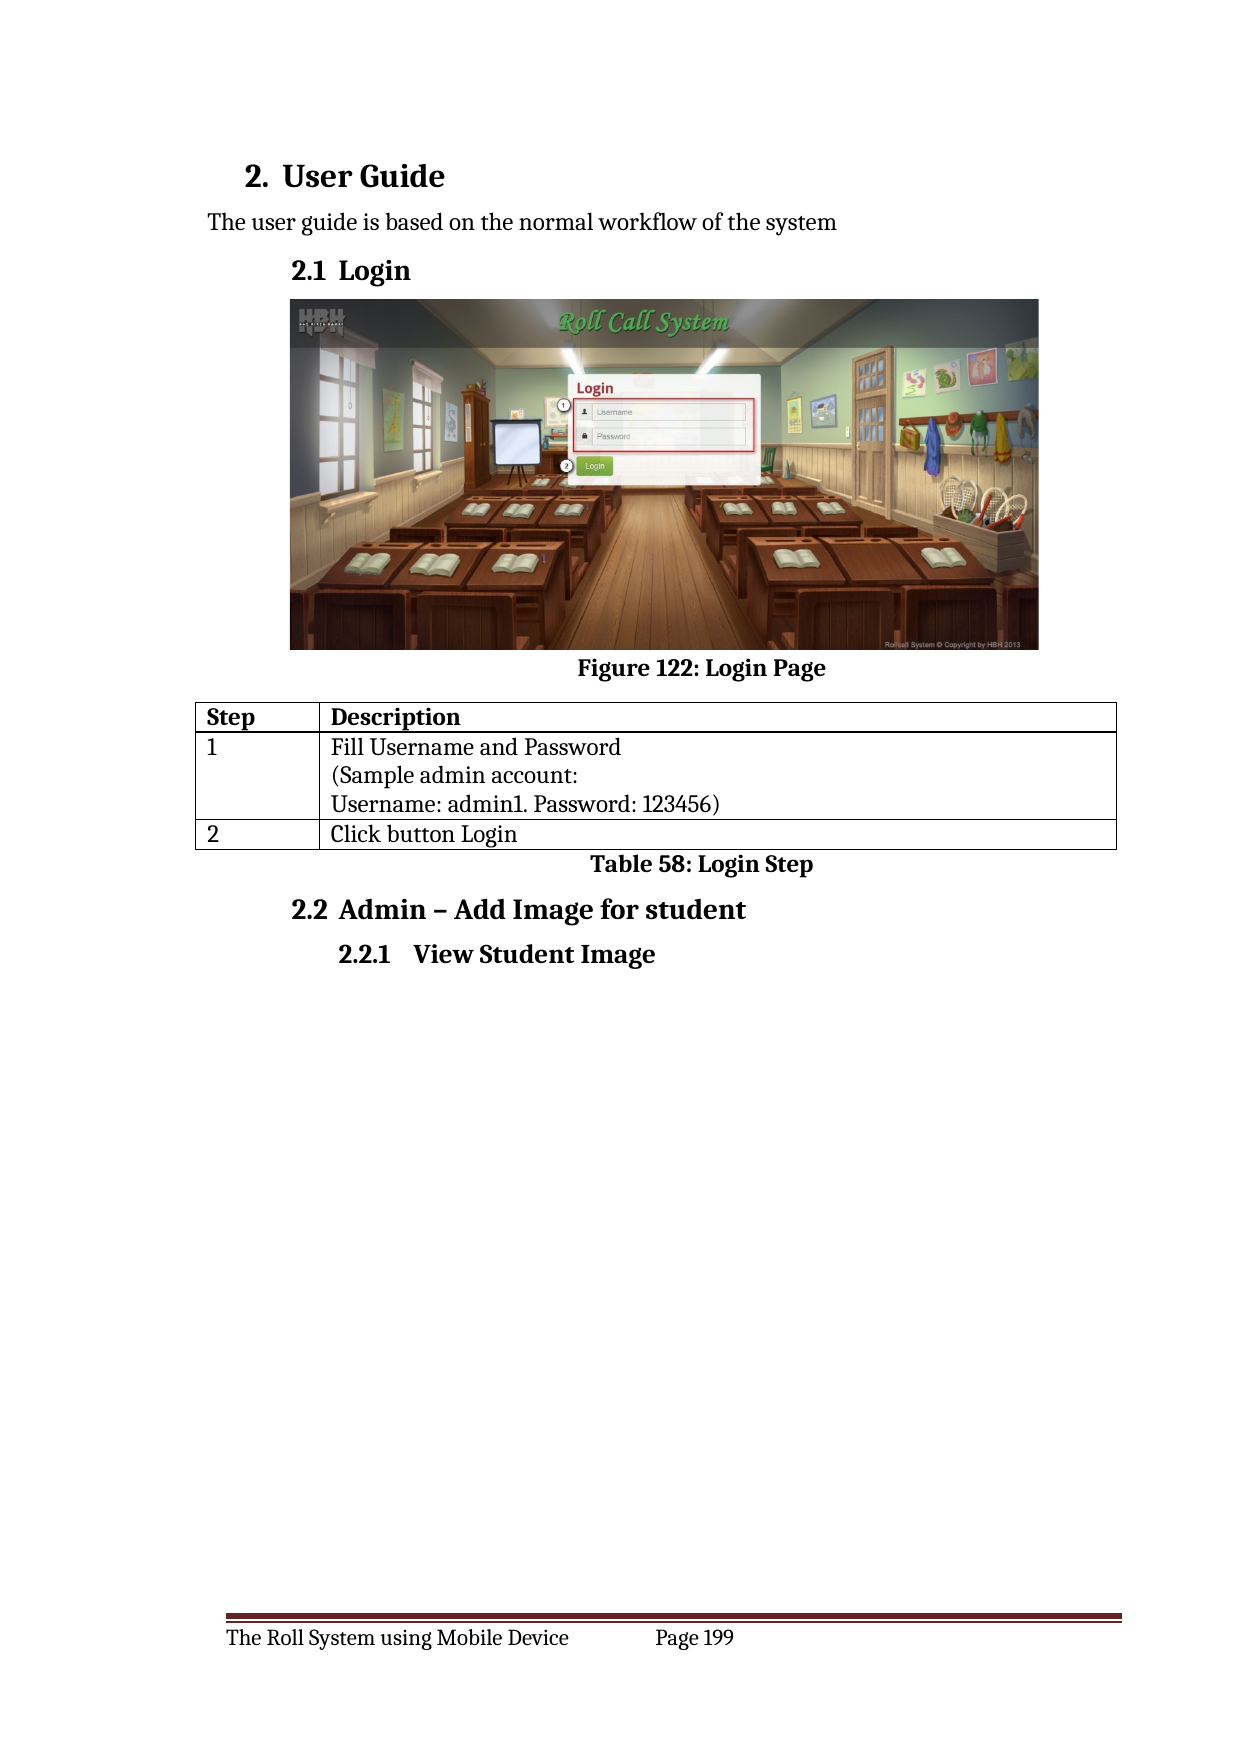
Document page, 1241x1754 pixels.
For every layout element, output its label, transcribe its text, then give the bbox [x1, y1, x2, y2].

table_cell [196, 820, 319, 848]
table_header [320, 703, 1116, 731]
list Figure 122: Login Page [282, 654, 1122, 683]
text The user guide is based on the normal workflow of the system [207, 208, 1122, 237]
subtitle Admin – Add Image for student [291, 893, 1122, 927]
subtitle Login [291, 254, 1122, 287]
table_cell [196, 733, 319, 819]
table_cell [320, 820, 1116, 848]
list Table 58: Login Step [282, 849, 1122, 878]
subtitle User Guide [244, 157, 1122, 196]
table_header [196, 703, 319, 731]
picture [289, 299, 1039, 650]
subtitle View Student Image [338, 939, 1122, 970]
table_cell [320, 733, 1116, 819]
